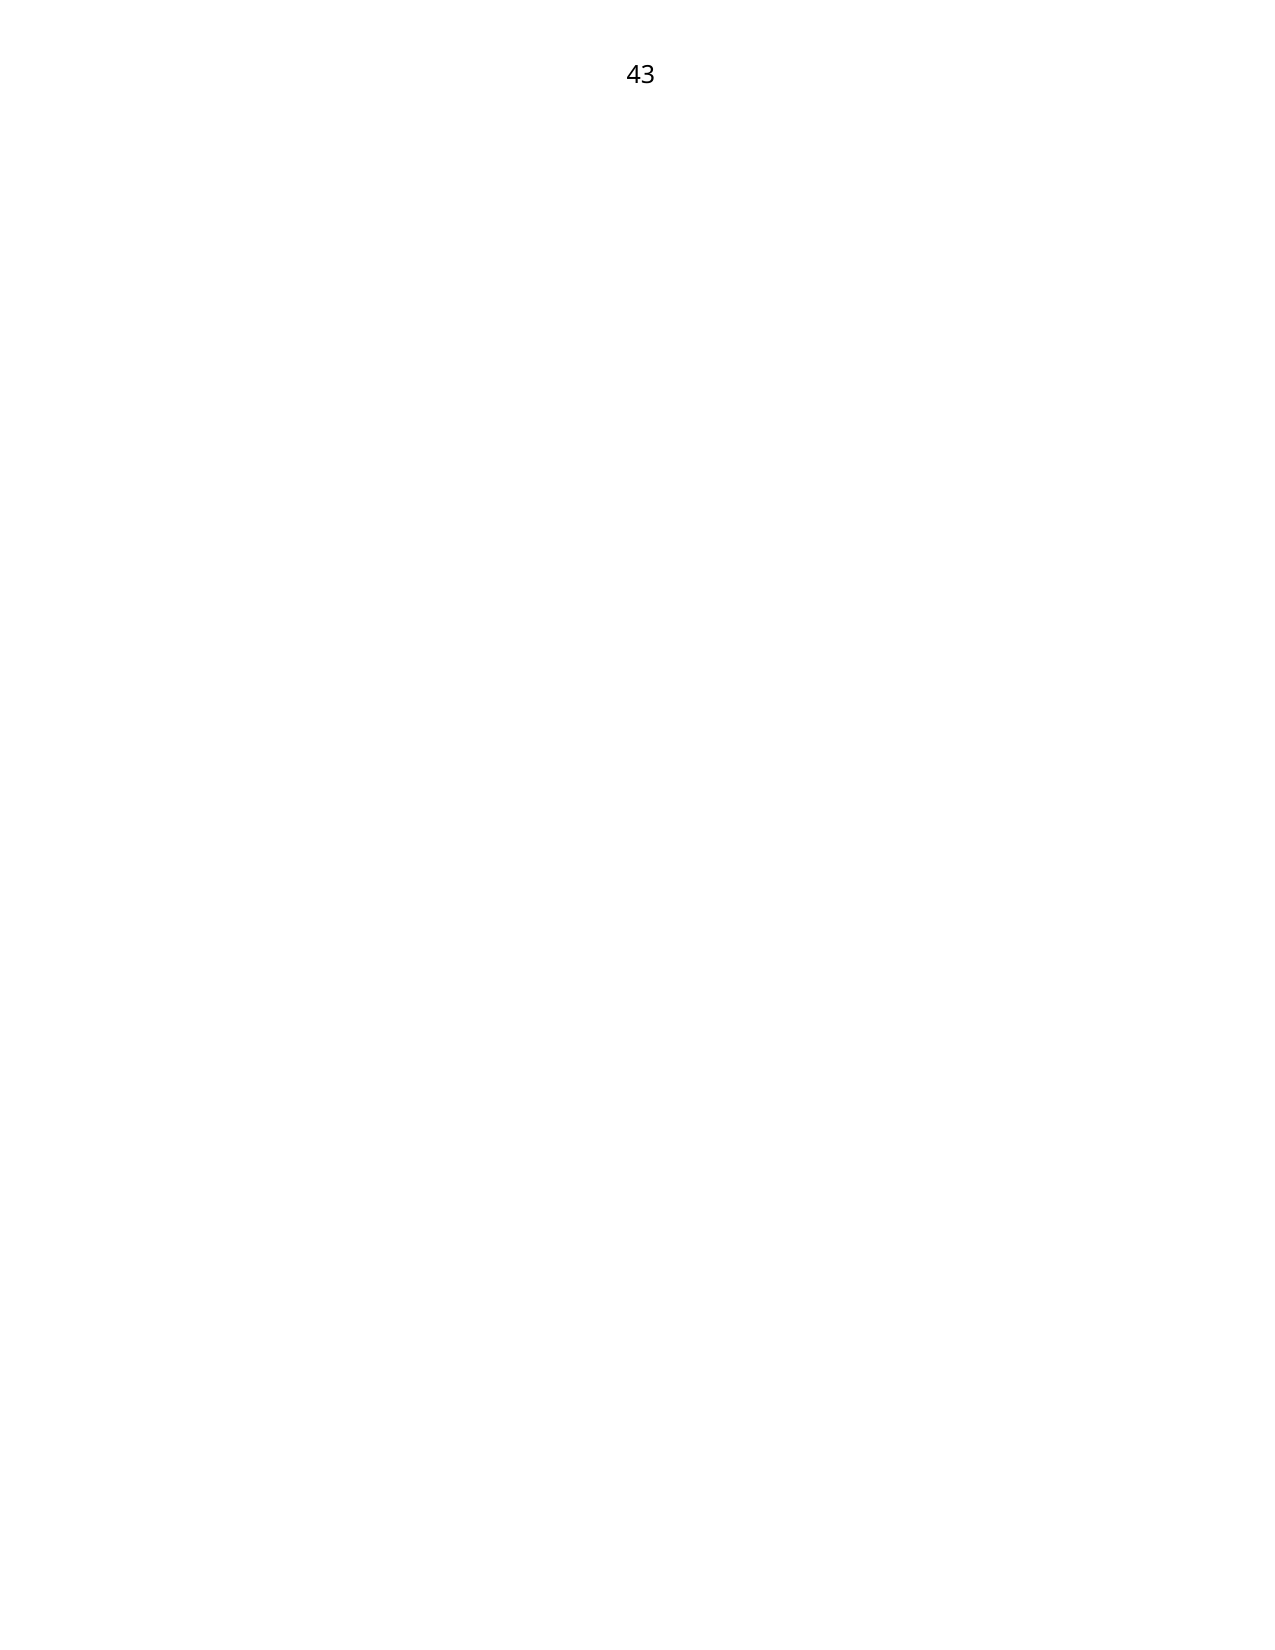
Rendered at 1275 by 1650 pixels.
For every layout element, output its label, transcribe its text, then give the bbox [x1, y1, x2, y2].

text 43 [119, 56, 1162, 91]
